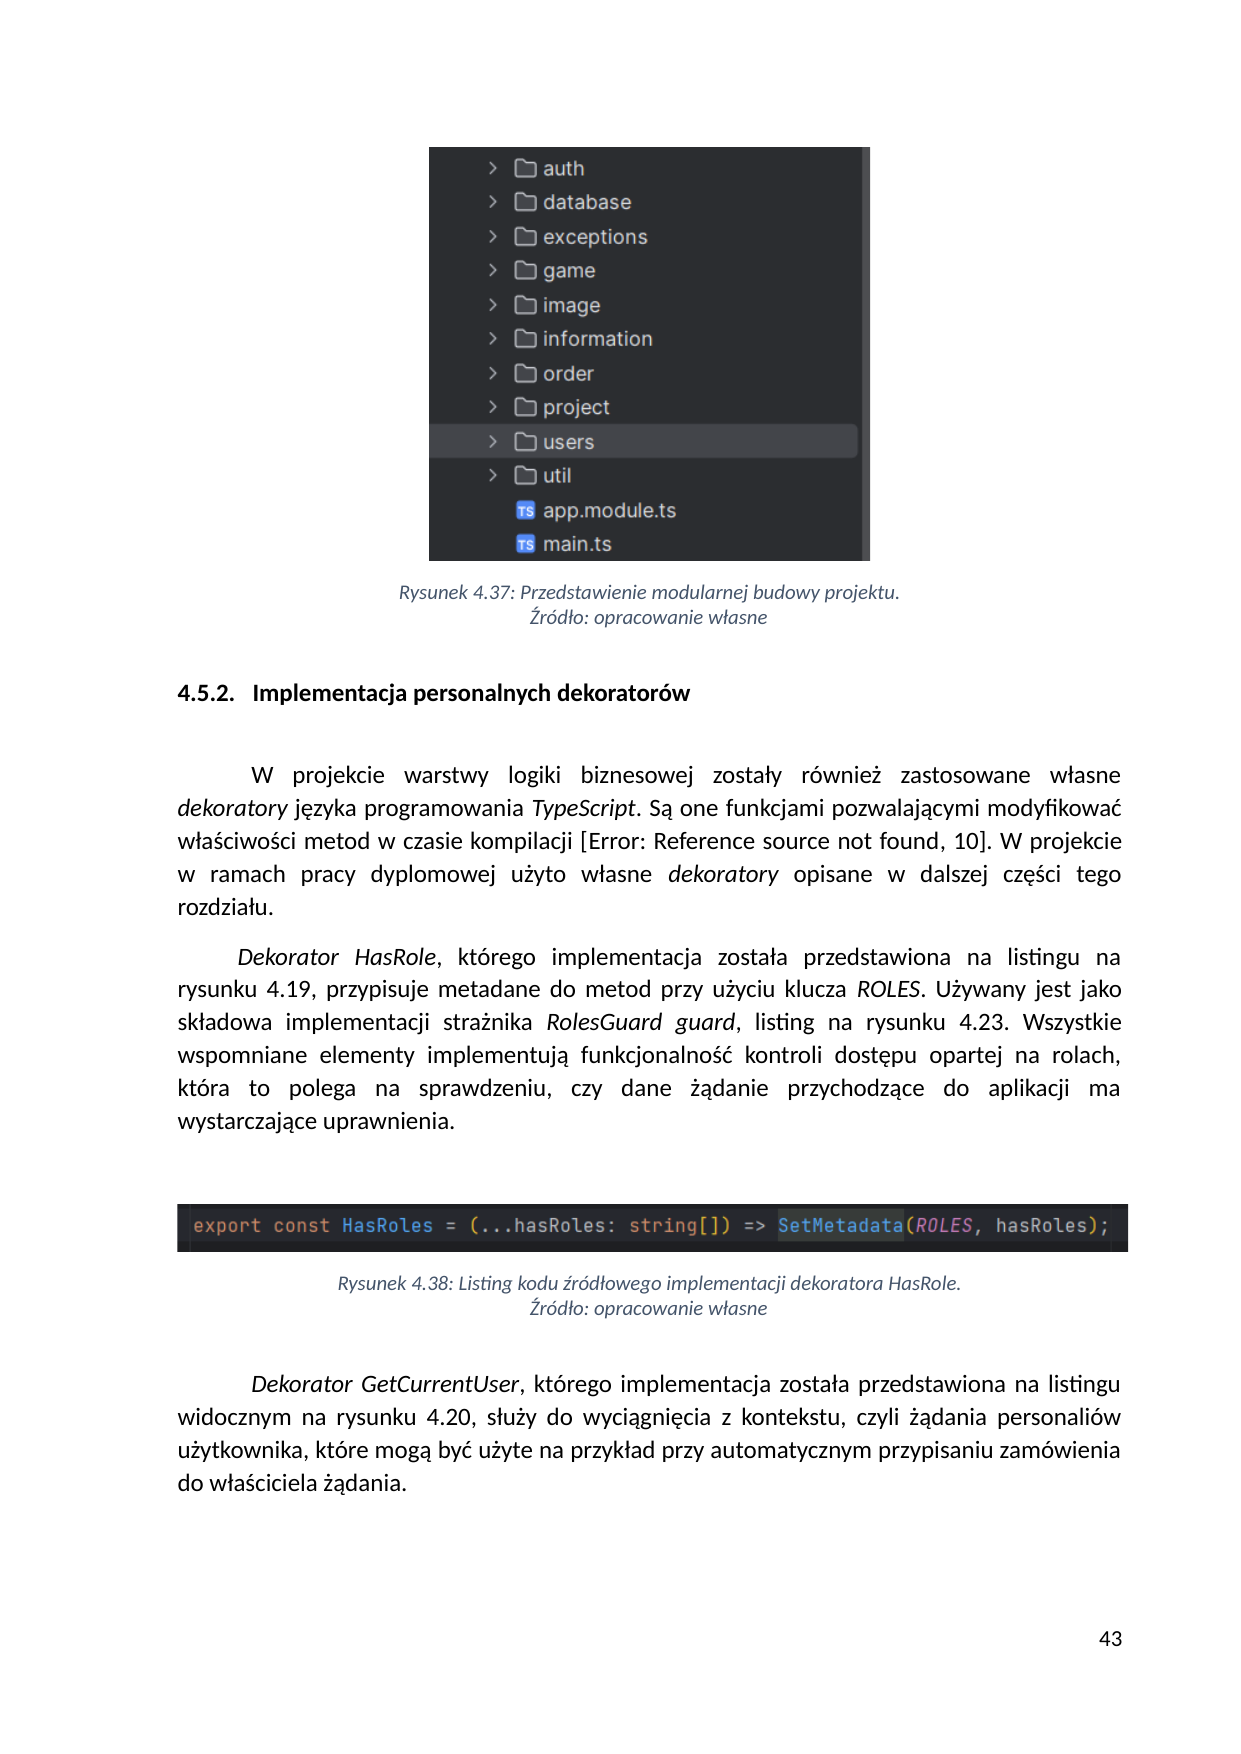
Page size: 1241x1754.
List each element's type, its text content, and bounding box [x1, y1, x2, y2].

text Źródło: opracowanie własne [177, 604, 1122, 630]
text Dekorator GetCurrentUser, którego implementacja została przedstawiona na listingu widocznym na rysunku 4.20, służy do wyciągnięcia z kontekstu, czyli żądania personaliów użytkownika, które mogą być użyte na przykład przy automatycznym przypisaniu zamówienia do właściciela żądania. [177, 1368, 1122, 1497]
text W projekcie warstwy logiki biznesowej zostały również zastosowane własne dekoratory języka programowania TypeScript. Są one funkcjami pozwalającymi modyfikować właściwości metod w czasie kompilacji [4, 10]. W projekcie w ramach pracy dyplomowej użyto własne dekoratory opisane w dalszej części tego rozdziału. [177, 759, 1122, 922]
text Dekorator HasRole, którego implementacja została przedstawiona na listingu na rysunku 4.19, przypisuje metadane do metod przy użyciu klucza ROLES. Używany jest jako składowa implementacji strażnika RolesGuard guard, listing na rysunku 4.23. Wszystkie wspomniane elementy implementują funkcjonalność kontroli dostępu opartej na rolach, która to polega na sprawdzeniu, czy dane żądanie przychodzące do aplikacji ma wystarczające uprawnienia. [177, 941, 1122, 1136]
text Źródło: opracowanie własne [177, 1296, 1122, 1321]
picture [177, 1204, 1129, 1252]
subtitle Implementacja personalnych dekoratorów [177, 677, 1122, 707]
picture [429, 147, 871, 561]
